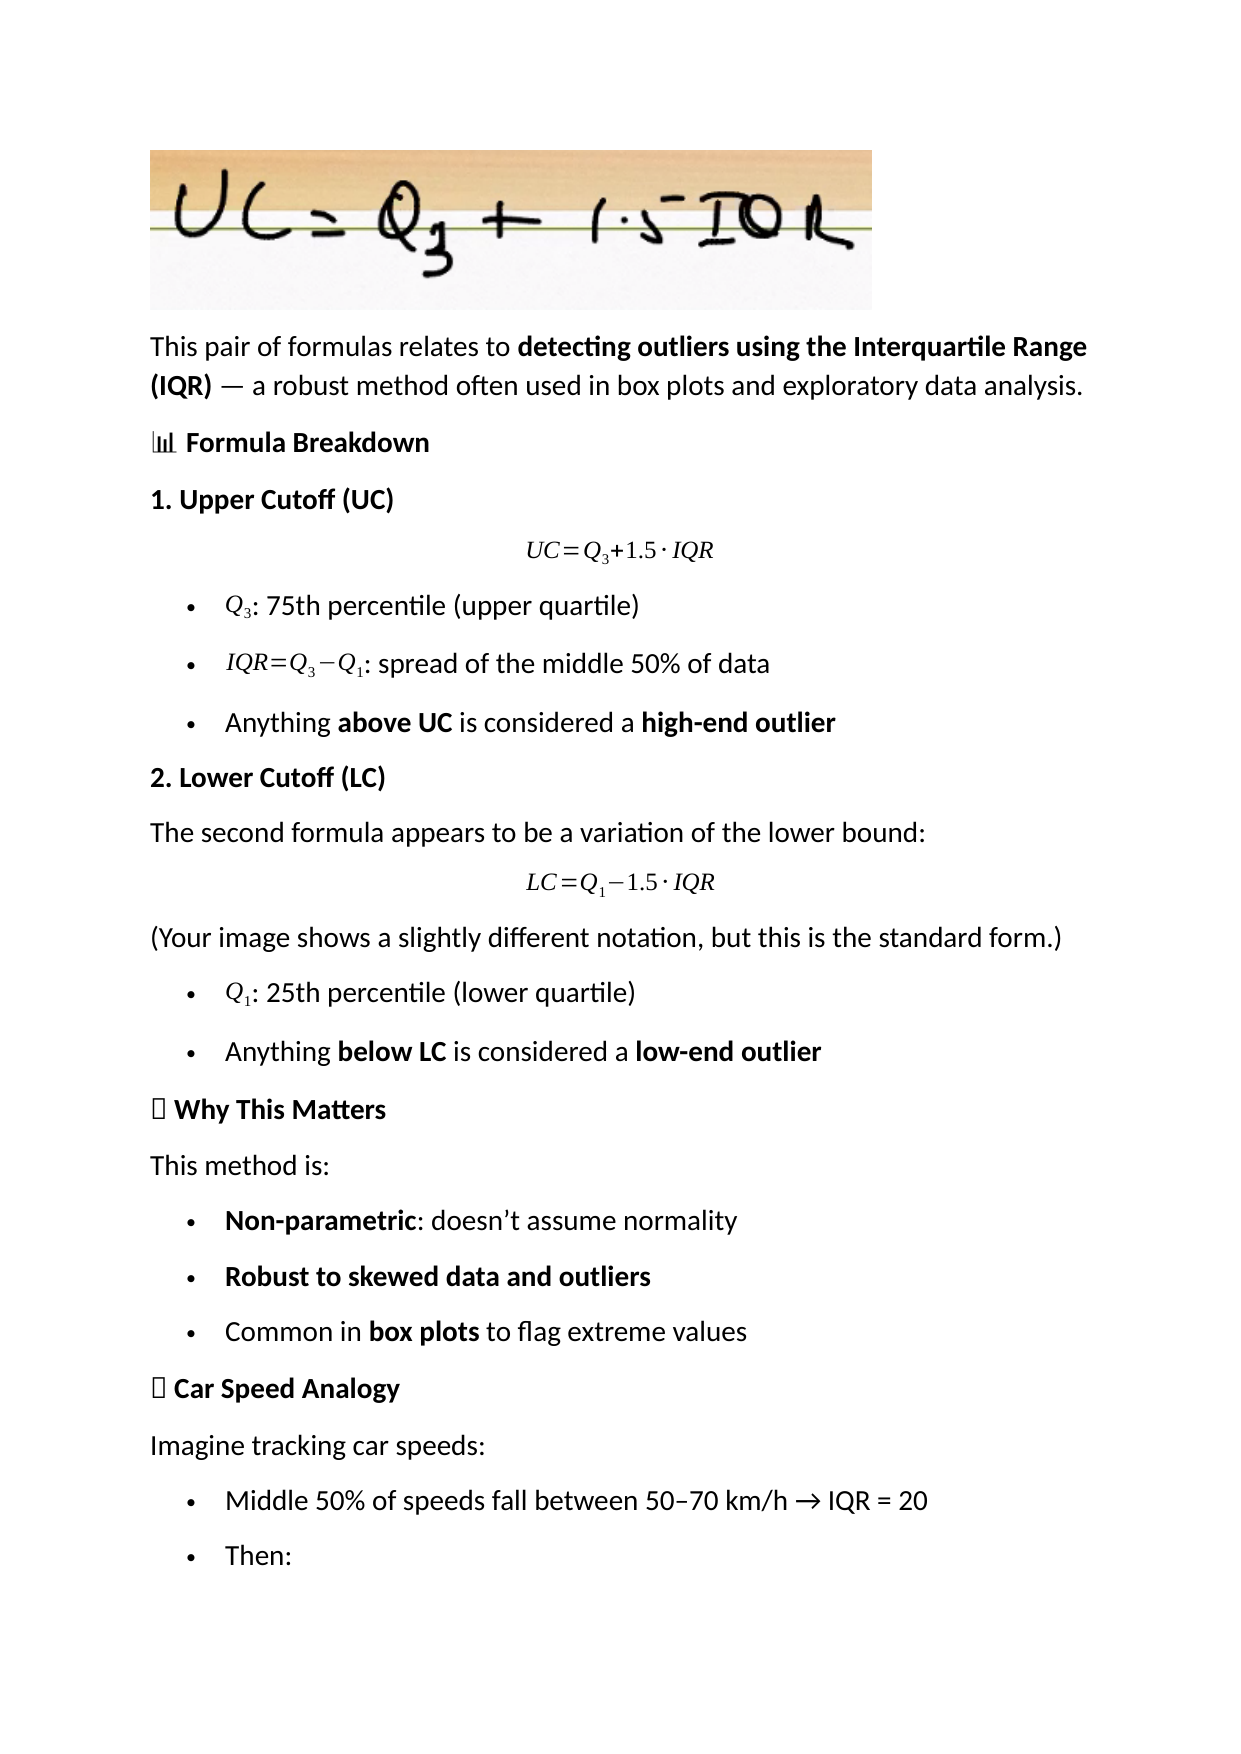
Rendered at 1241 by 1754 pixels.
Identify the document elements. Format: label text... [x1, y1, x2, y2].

list : spread of the middle 50% of data [187, 645, 1090, 684]
text 📊 Formula Breakdown [150, 422, 1090, 461]
list Anything above UC is considered a high-end outlier [187, 704, 1090, 739]
list Then: [187, 1537, 1090, 1573]
list Robust to skewed data and outliers [187, 1258, 1090, 1293]
text 2. Lower Cutoff (LC) [150, 759, 1090, 794]
text 🚗 Car Speed Analogy [150, 1368, 1090, 1407]
text Imagine tracking car speeds: [150, 1427, 1090, 1463]
text 1. Upper Cutoff (UC) [150, 481, 1090, 517]
text This pair of formulas relates to detecting outliers using the Interquartile Range (IQR) — a robust method often used in box plots and exploratory data analysis. [150, 328, 1090, 402]
list Middle 50% of speeds fall between 50–70 km/h → IQR = 20 [187, 1482, 1090, 1518]
text The second formula appears to be a variation of the lower bound: [150, 814, 1090, 849]
list : 75th percentile (upper quartile) [187, 587, 1090, 626]
list Anything below LC is considered a low-end outlier [187, 1033, 1090, 1068]
list Non-parametric: doesn’t assume normality [187, 1202, 1090, 1238]
text 🧠 Why This Matters [150, 1088, 1090, 1128]
text (Your image shows a slightly different notation, but this is the standard form.) [150, 919, 1090, 955]
text This method is: [150, 1147, 1090, 1183]
list Common in box plots to flag extreme values [187, 1313, 1090, 1348]
list : 25th percentile (lower quartile) [187, 974, 1090, 1013]
picture [150, 150, 872, 310]
